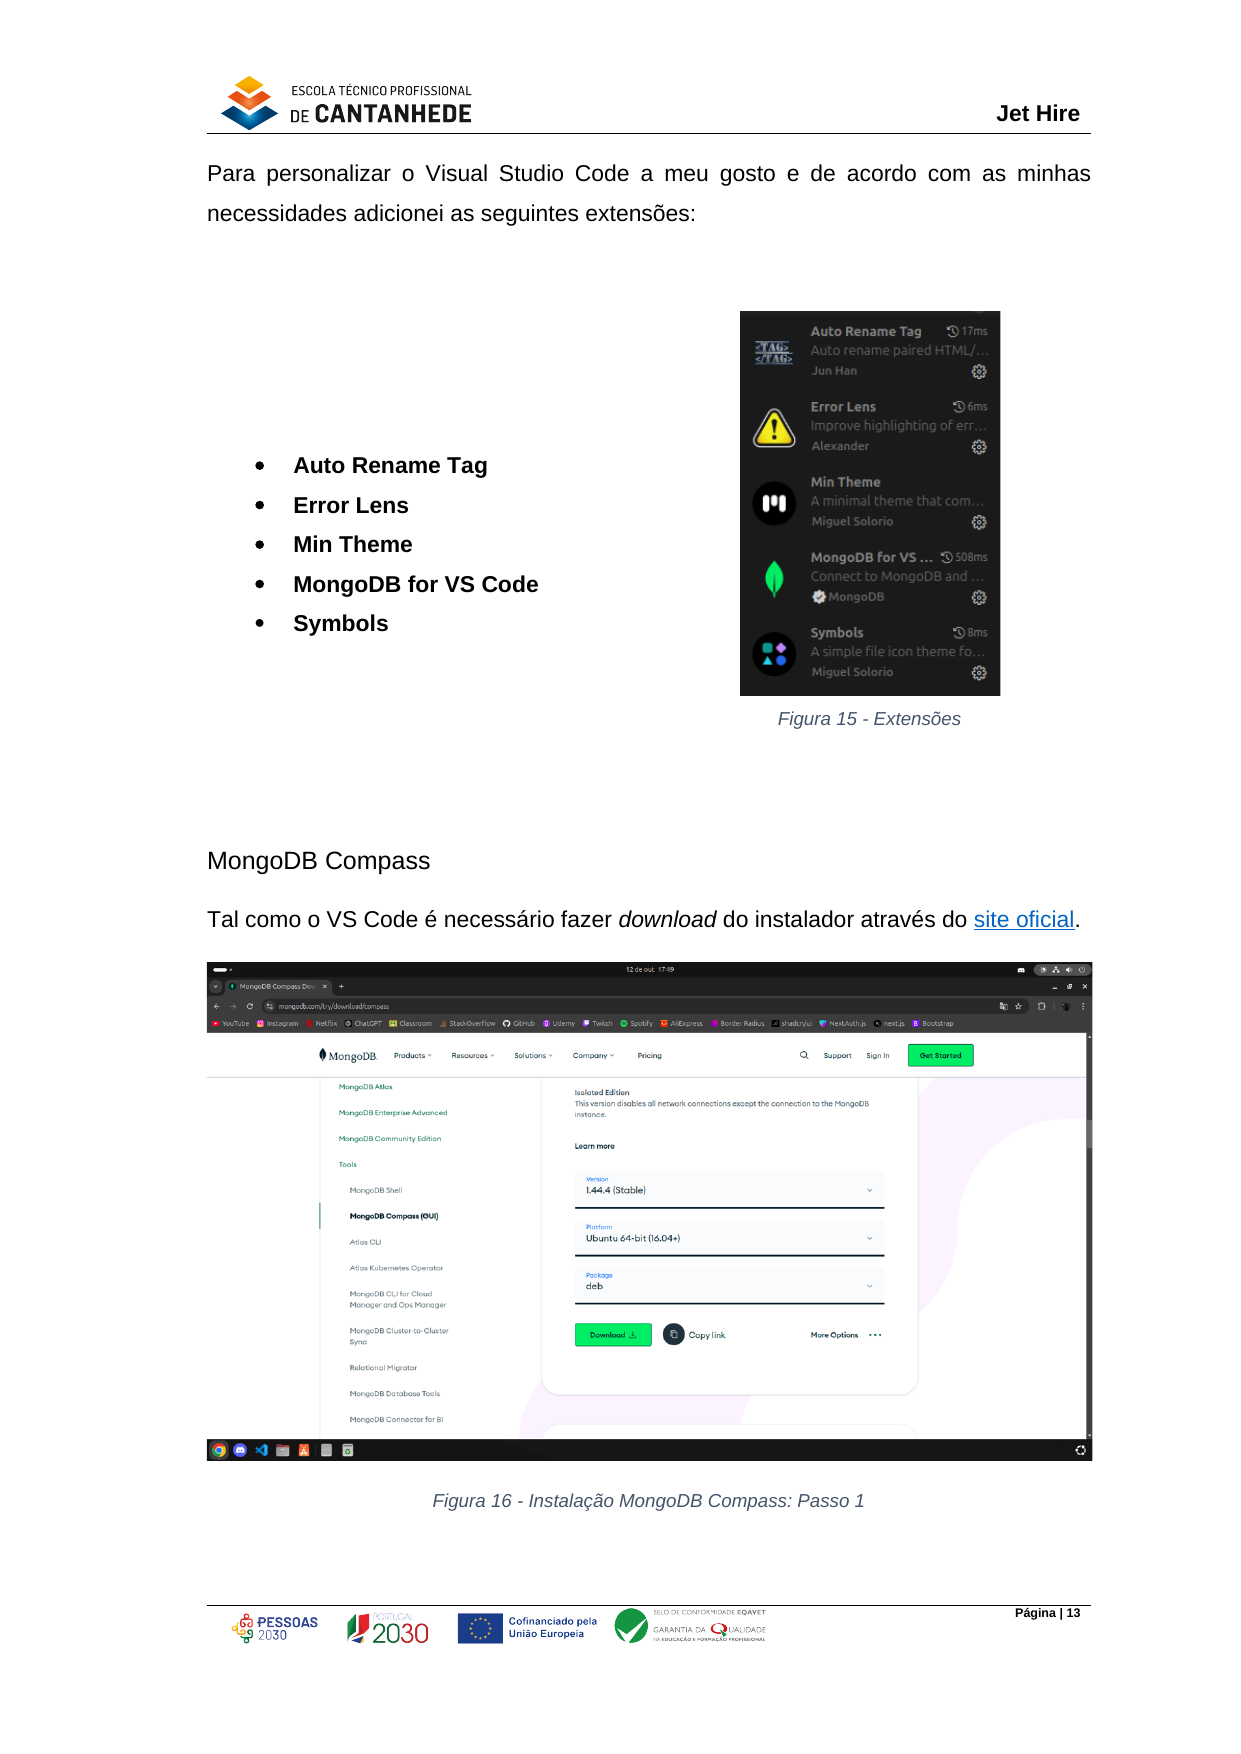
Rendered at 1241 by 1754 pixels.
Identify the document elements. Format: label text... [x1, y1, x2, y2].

text Figura 16 - Instalação MongoDB Compass: Passo 1 [207, 1490, 1092, 1512]
text Para personalizar o Visual Studio Code a meu gosto e de acordo com as minhas necessidades adicionei as seguintes extensões: [207, 160, 1092, 226]
picture [206, 962, 1093, 1461]
picture [740, 311, 1001, 696]
picture [218, 1606, 608, 1654]
table_header Figura 15 - Extensões [649, 312, 1091, 790]
text MongoDB Compass [207, 846, 1092, 875]
picture [614, 1608, 766, 1643]
table_header Auto Rename Tag Error Lens Min Theme MongoDB for VS Code Symbols [207, 312, 649, 790]
picture [218, 73, 475, 133]
text Tal como o VS Code é necessário fazer download do instalador através do site oficial. [207, 906, 1092, 932]
